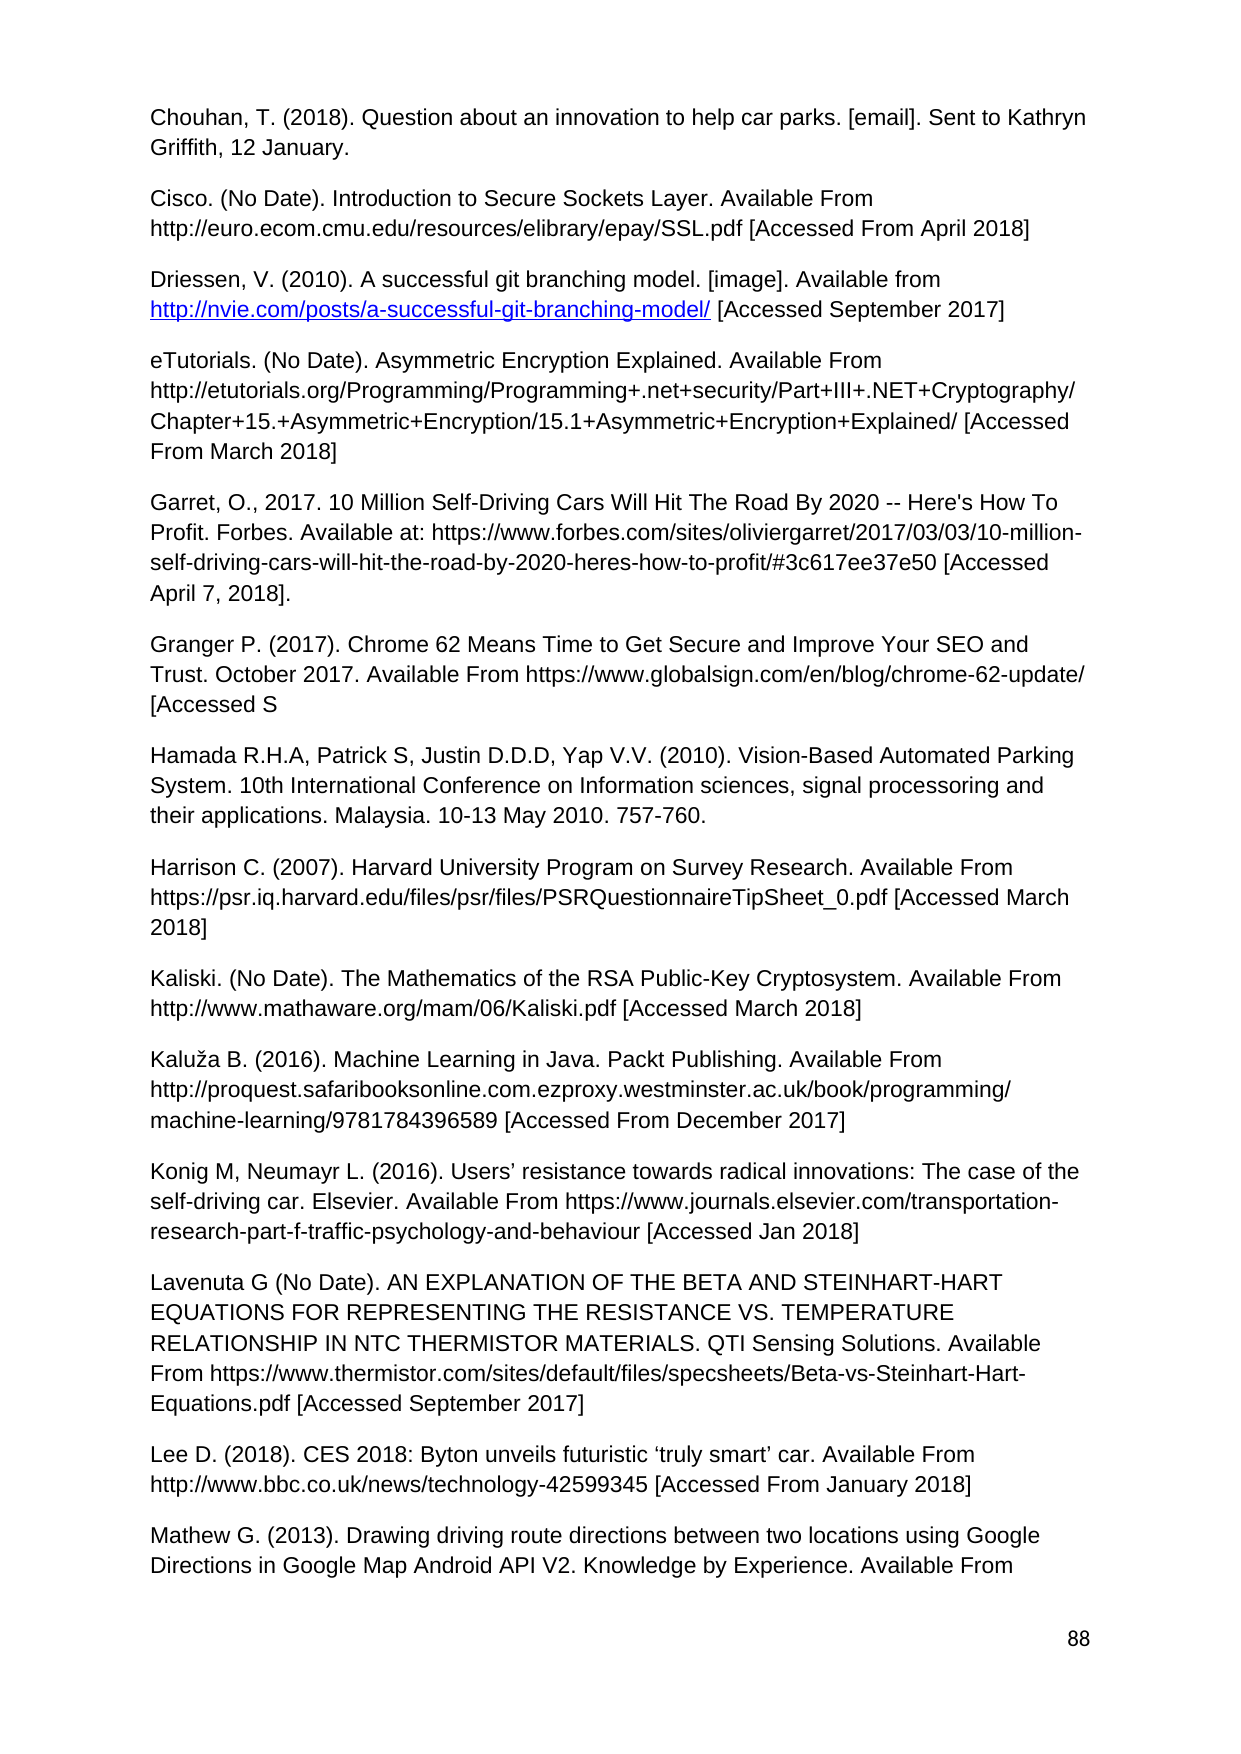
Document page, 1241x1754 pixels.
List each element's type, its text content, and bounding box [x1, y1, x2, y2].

text Granger P. (2017). Chrome 62 Means Time to Get Secure and Improve Your SEO and Trust. October 2017. Available From https://www.globalsign.com/en/blog/chrome-62-update/ [Accessed S [150, 631, 1090, 717]
text Driessen, V. (2010). A successful git branching model. [image]. Available from http://nvie.com/posts/a-successful-git-branching-model/ [Accessed September 2017] [150, 266, 1090, 322]
text Lee D. (2018). CES 2018: Byton unveils futuristic ‘truly smart’ car. Available From http://www.bbc.co.uk/news/technology-42599345 [Accessed From January 2018] [150, 1441, 1090, 1497]
text Garret, O., 2017. 10 Million Self-Driving Cars Will Hit The Road By 2020 -- Here's How To Profit. Forbes. Available at: https://www.forbes.com/sites/oliviergarret/2017/03/03/10-million-self-driving-cars-will-hit-the-road-by-2020-heres-how-to-profit/#3c617ee37e50 [Accessed April 7, 2018]. [150, 489, 1090, 606]
text Chouhan, T. (2018). Question about an innovation to help car parks. [email]. Sent to Kathryn Griffith, 12 January. [150, 103, 1090, 160]
text Kaliski. (No Date). The Mathematics of the RSA Public-Key Cryptosystem. Available From http://www.mathaware.org/mam/06/Kaliski.pdf [Accessed March 2018] [150, 965, 1090, 1021]
text Konig M, Neumayr L. (2016). Users’ resistance towards radical innovations: The case of the self-driving car. Elsevier. Available From https://www.journals.elsevier.com/transportation-research-part-f-traffic-psychology-and-behaviour [Accessed Jan 2018] [150, 1158, 1090, 1244]
text Harrison C. (2007). Harvard University Program on Survey Research. Available From https://psr.iq.harvard.edu/files/psr/files/PSRQuestionnaireTipSheet_0.pdf [Accessed March 2018] [150, 853, 1090, 940]
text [150, 1522, 1090, 1579]
text Cisco. (No Date). Introduction to Secure Sockets Layer. Available From http://euro.ecom.cmu.edu/resources/elibrary/epay/SSL.pdf [Accessed From April 2018] [150, 185, 1090, 241]
text Kaluža B. (2016). Machine Learning in Java. Packt Publishing. Available From http://proquest.safaribooksonline.com.ezproxy.westminster.ac.uk/book/programming/machine-learning/9781784396589 [Accessed From December 2017] [150, 1046, 1090, 1133]
text Lavenuta G (No Date). AN EXPLANATION OF THE BETA AND STEINHART-HART EQUATIONS FOR REPRESENTING THE RESISTANCE VS. TEMPERATURE RELATIONSHIP IN NTC THERMISTOR MATERIALS. QTI Sensing Solutions. Available From https://www.thermistor.com/sites/default/files/specsheets/Beta-vs-Steinhart-Hart-Equations.pdf [Accessed September 2017] [150, 1269, 1090, 1416]
text Hamada R.H.A, Patrick S, Justin D.D.D, Yap V.V. (2010). Vision-Based Automated Parking System. 10th International Conference on Information sciences, signal processoring and their applications. Malaysia. 10-13 May 2010. 757-760. [150, 742, 1090, 829]
text eTutorials. (No Date). Asymmetric Encryption Explained. Available From http://etutorials.org/Programming/Programming+.net+security/Part+III+.NET+Cryptography/Chapter+15.+Asymmetric+Encryption/15.1+Asymmetric+Encryption+Explained/ [Accessed From March 2018] [150, 347, 1090, 464]
